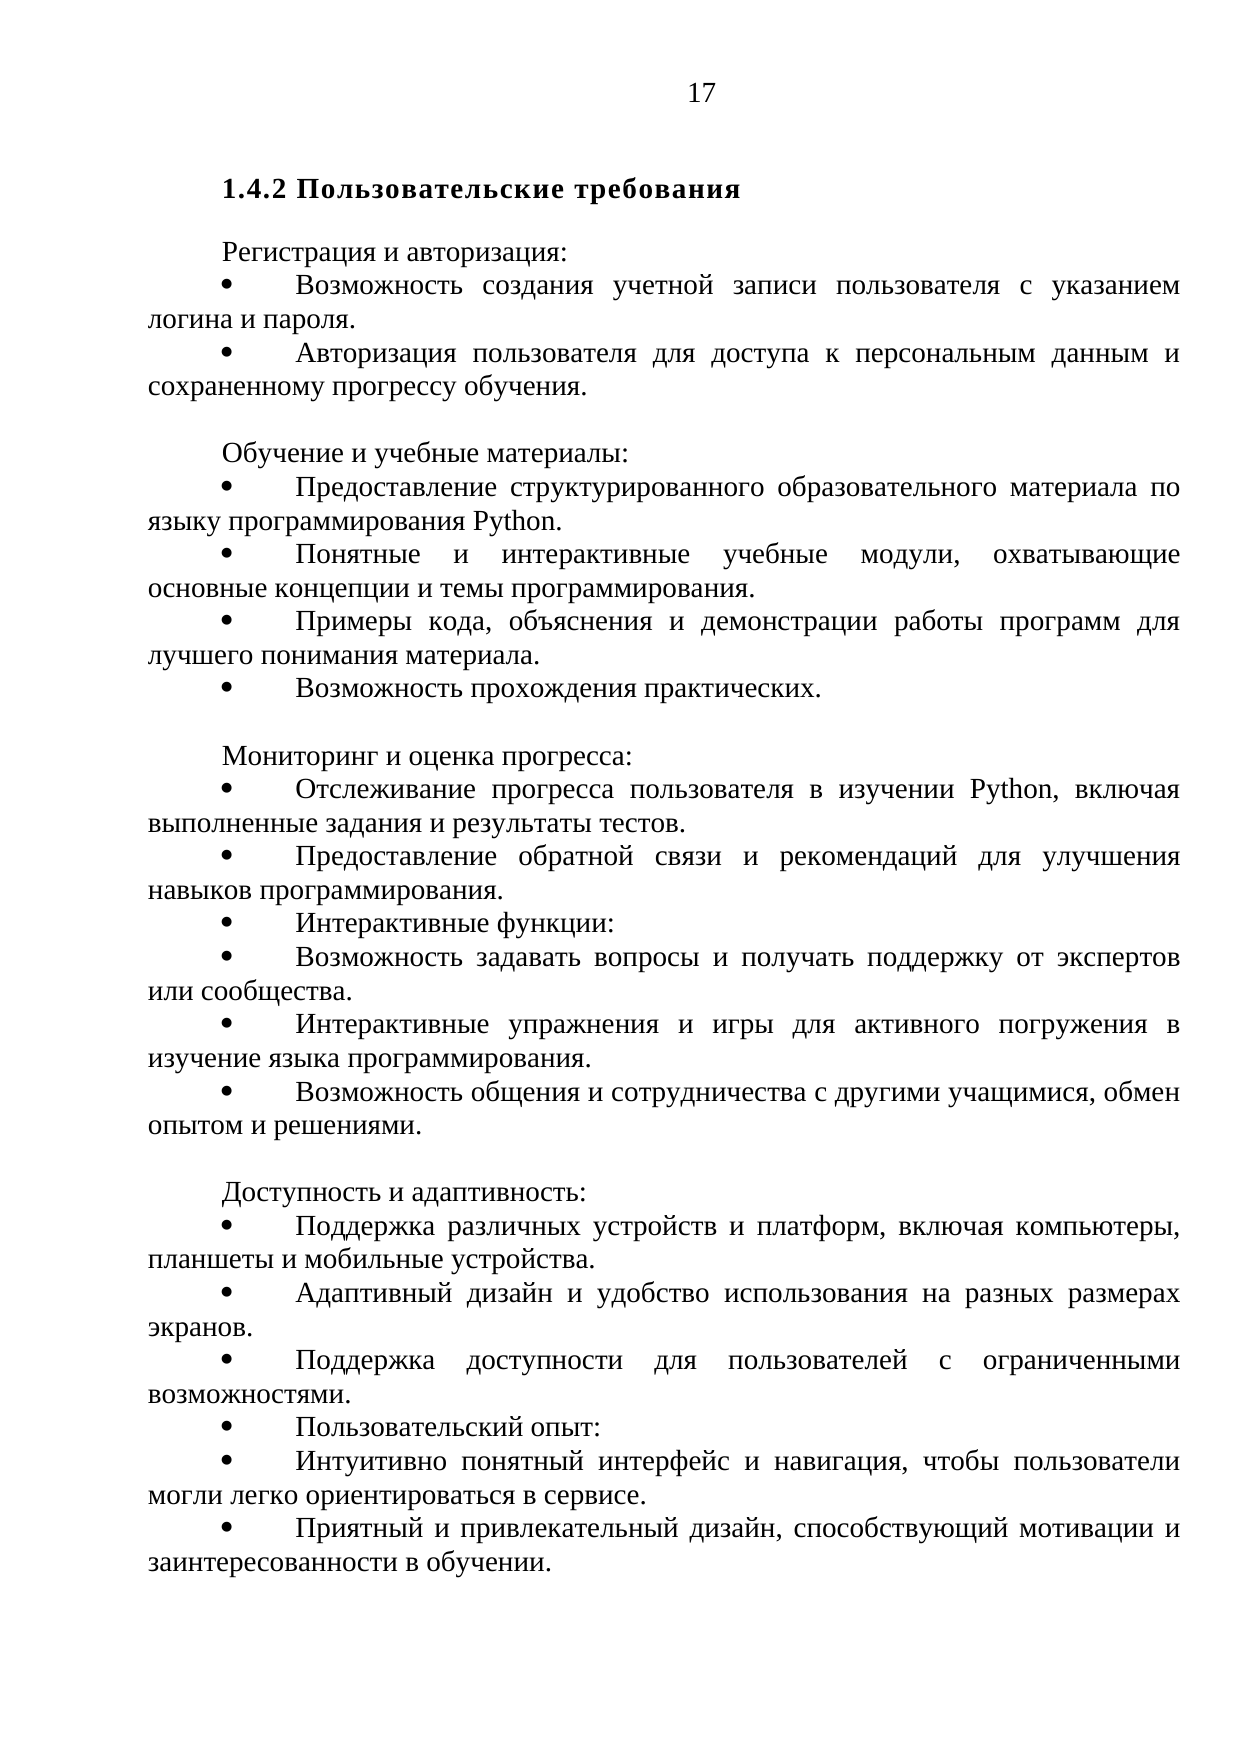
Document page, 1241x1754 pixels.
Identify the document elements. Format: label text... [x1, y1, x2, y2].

text Мониторинг и оценка прогресса: [148, 738, 1181, 771]
subtitle 1.4.2 Пользовательские требования [148, 171, 1181, 205]
list Предоставление структурированного образовательного материала по языку программирования Python. [148, 469, 1181, 536]
list Пользовательский опыт: [148, 1409, 1181, 1443]
list Интерактивные упражнения и игры для активного погружения в изучение языка программирования. [148, 1006, 1181, 1074]
text Обучение и учебные материалы: [148, 435, 1181, 469]
list Интерактивные функции: [148, 906, 1181, 939]
list Приятный и привлекательный дизайн, способствующий мотивации и заинтересованности в обучении. [148, 1510, 1181, 1577]
list Примеры кода, объяснения и демонстрации работы программ для лучшего понимания материала. [148, 603, 1181, 671]
list Возможность прохождения практических. [148, 671, 1181, 704]
list Поддержка доступности для пользователей с ограниченными возможностями. [148, 1342, 1181, 1409]
list Авторизация пользователя для доступа к персональным данным и сохраненному прогрессу обучения. [148, 335, 1181, 402]
list Отслеживание прогресса пользователя в изучении Python, включая выполненные задания и результаты тестов. [148, 771, 1181, 838]
list Адаптивный дизайн и удобство использования на разных размерах экранов. [148, 1275, 1181, 1342]
list Возможность создания учетной записи пользователя с указанием логина и пароля. [148, 267, 1181, 335]
list Поддержка различных устройств и платформ, включая компьютеры, планшеты и мобильные устройства. [148, 1208, 1181, 1275]
list Возможность общения и сотрудничества с другими учащимися, обмен опытом и решениями. [148, 1074, 1181, 1141]
list Предоставление обратной связи и рекомендаций для улучшения навыков программирования. [148, 838, 1181, 906]
list Понятные и интерактивные учебные модули, охватывающие основные концепции и темы программирования. [148, 536, 1181, 603]
list Интуитивно понятный интерфейс и навигация, чтобы пользователи могли легко ориентироваться в сервисе. [148, 1443, 1181, 1510]
text Регистрация и авторизация: [148, 234, 1181, 267]
list Возможность задавать вопросы и получать поддержку от экспертов или сообщества. [148, 939, 1181, 1006]
text Доступность и адаптивность: [148, 1174, 1181, 1208]
